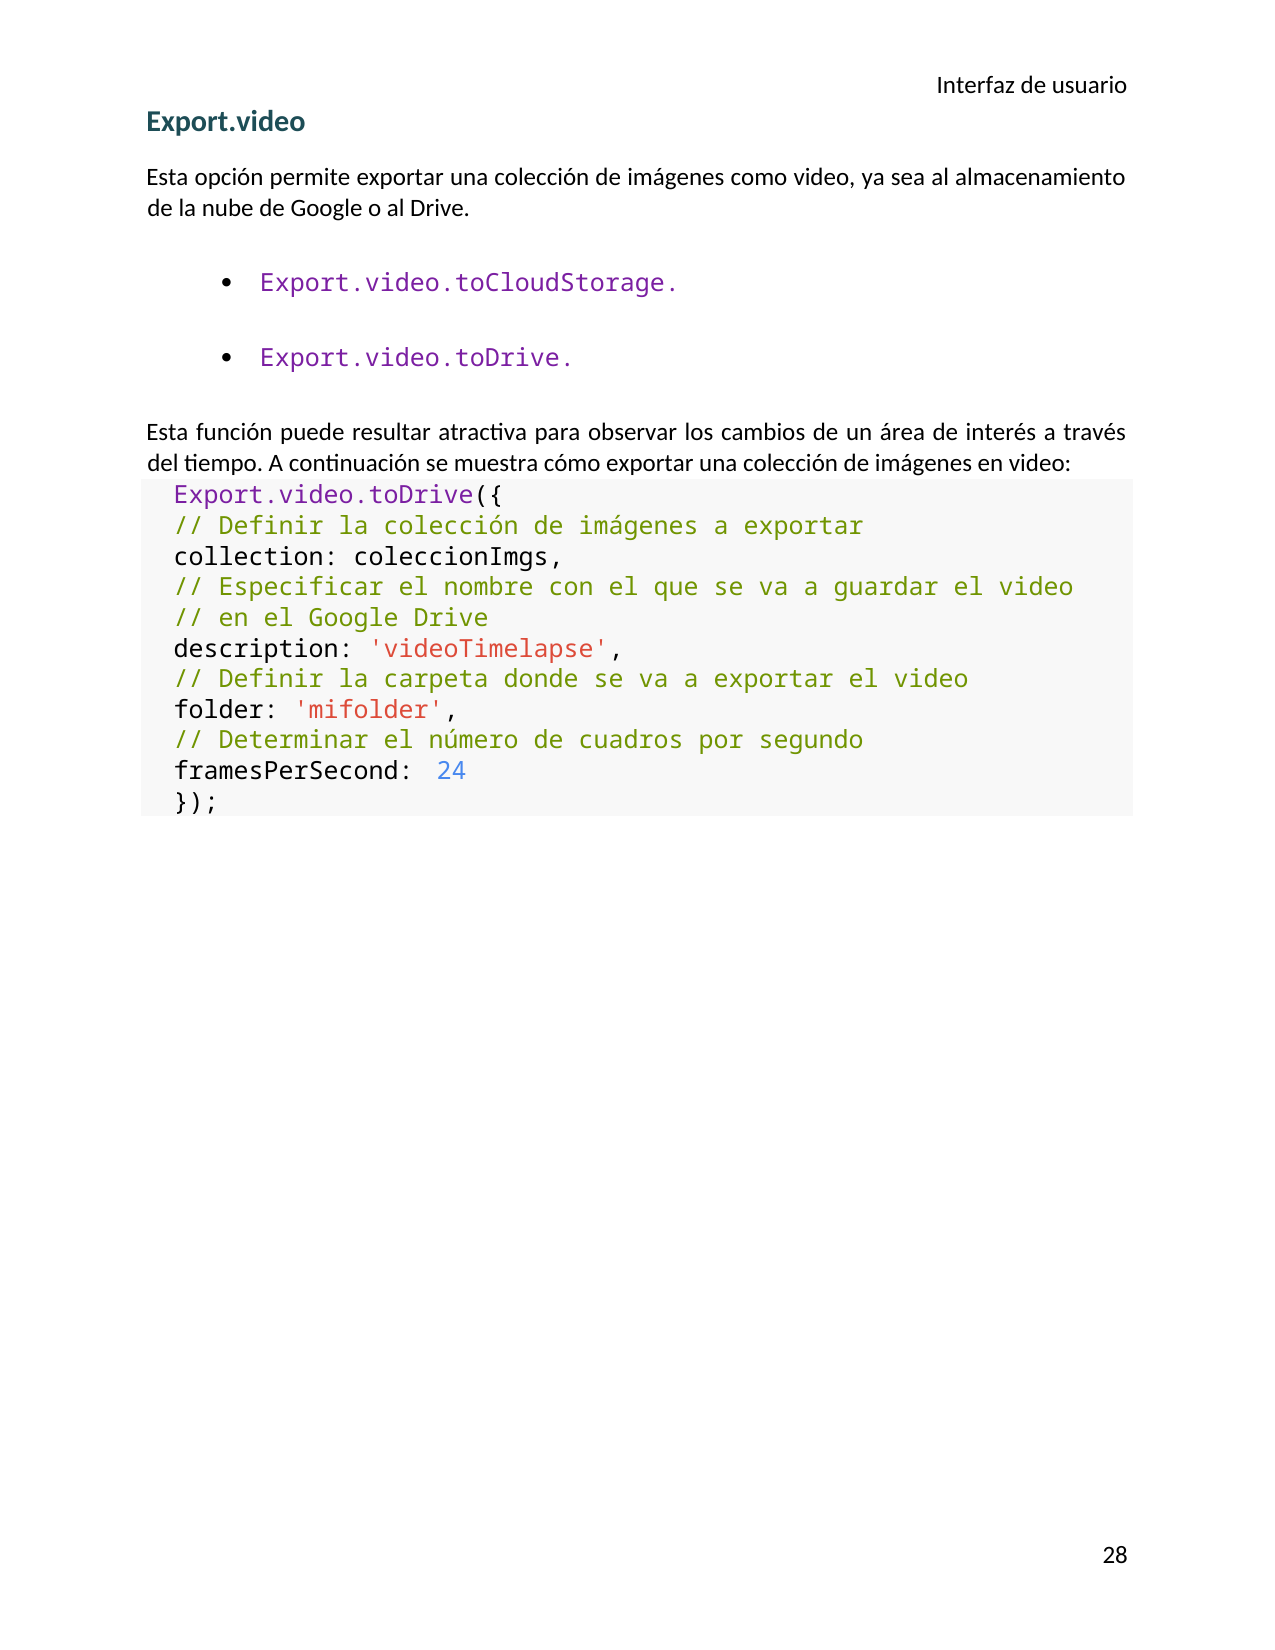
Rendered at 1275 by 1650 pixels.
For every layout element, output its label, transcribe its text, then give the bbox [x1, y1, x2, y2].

table_header Export.video.toDrive({ // Definir la colección de imágenes a exportar collection: coleccionImgs, // Especificar el nombre con el que se va a guardar el video // en el Google Drive description: 'videoTimelapse', // Definir la carpeta donde se va a exportar el video folder: 'mifolder', // Determinar el número de cuadros por segundo framesPerSecond: 24 }); [141, 479, 1133, 816]
list Export.video.toDrive. [222, 340, 1127, 374]
subtitle Export.video [146, 102, 1127, 139]
text Esta opción permite exportar una colección de imágenes como video, ya sea al almacenamiento de la nube de Google o al Drive. [146, 161, 1127, 222]
list Export.video.toCloudStorage. [222, 264, 1127, 298]
text Esta función puede resultar atractiva para observar los cambios de un área de interés a través del tiempo. A continuación se muestra cómo exportar una colección de imágenes en video: [146, 416, 1127, 477]
